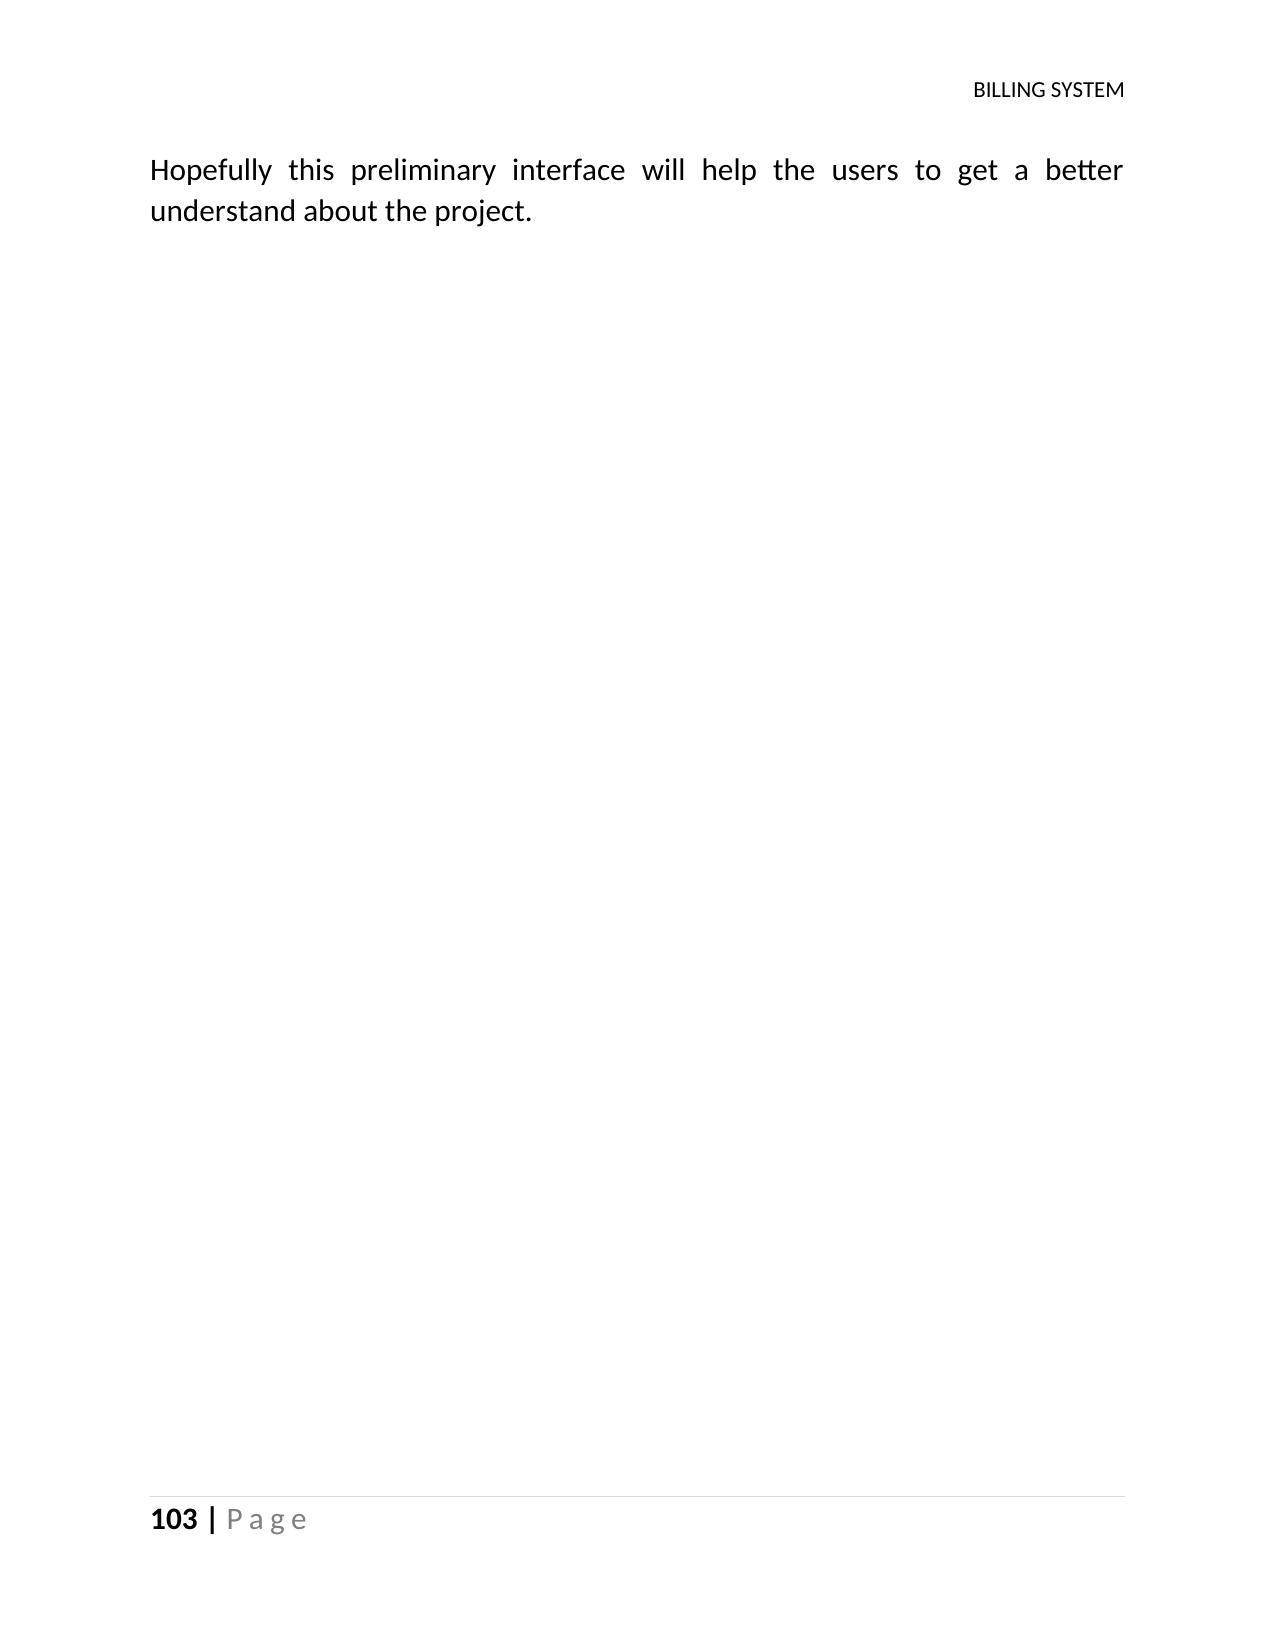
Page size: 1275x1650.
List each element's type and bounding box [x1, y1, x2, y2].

text [150, 150, 1125, 229]
